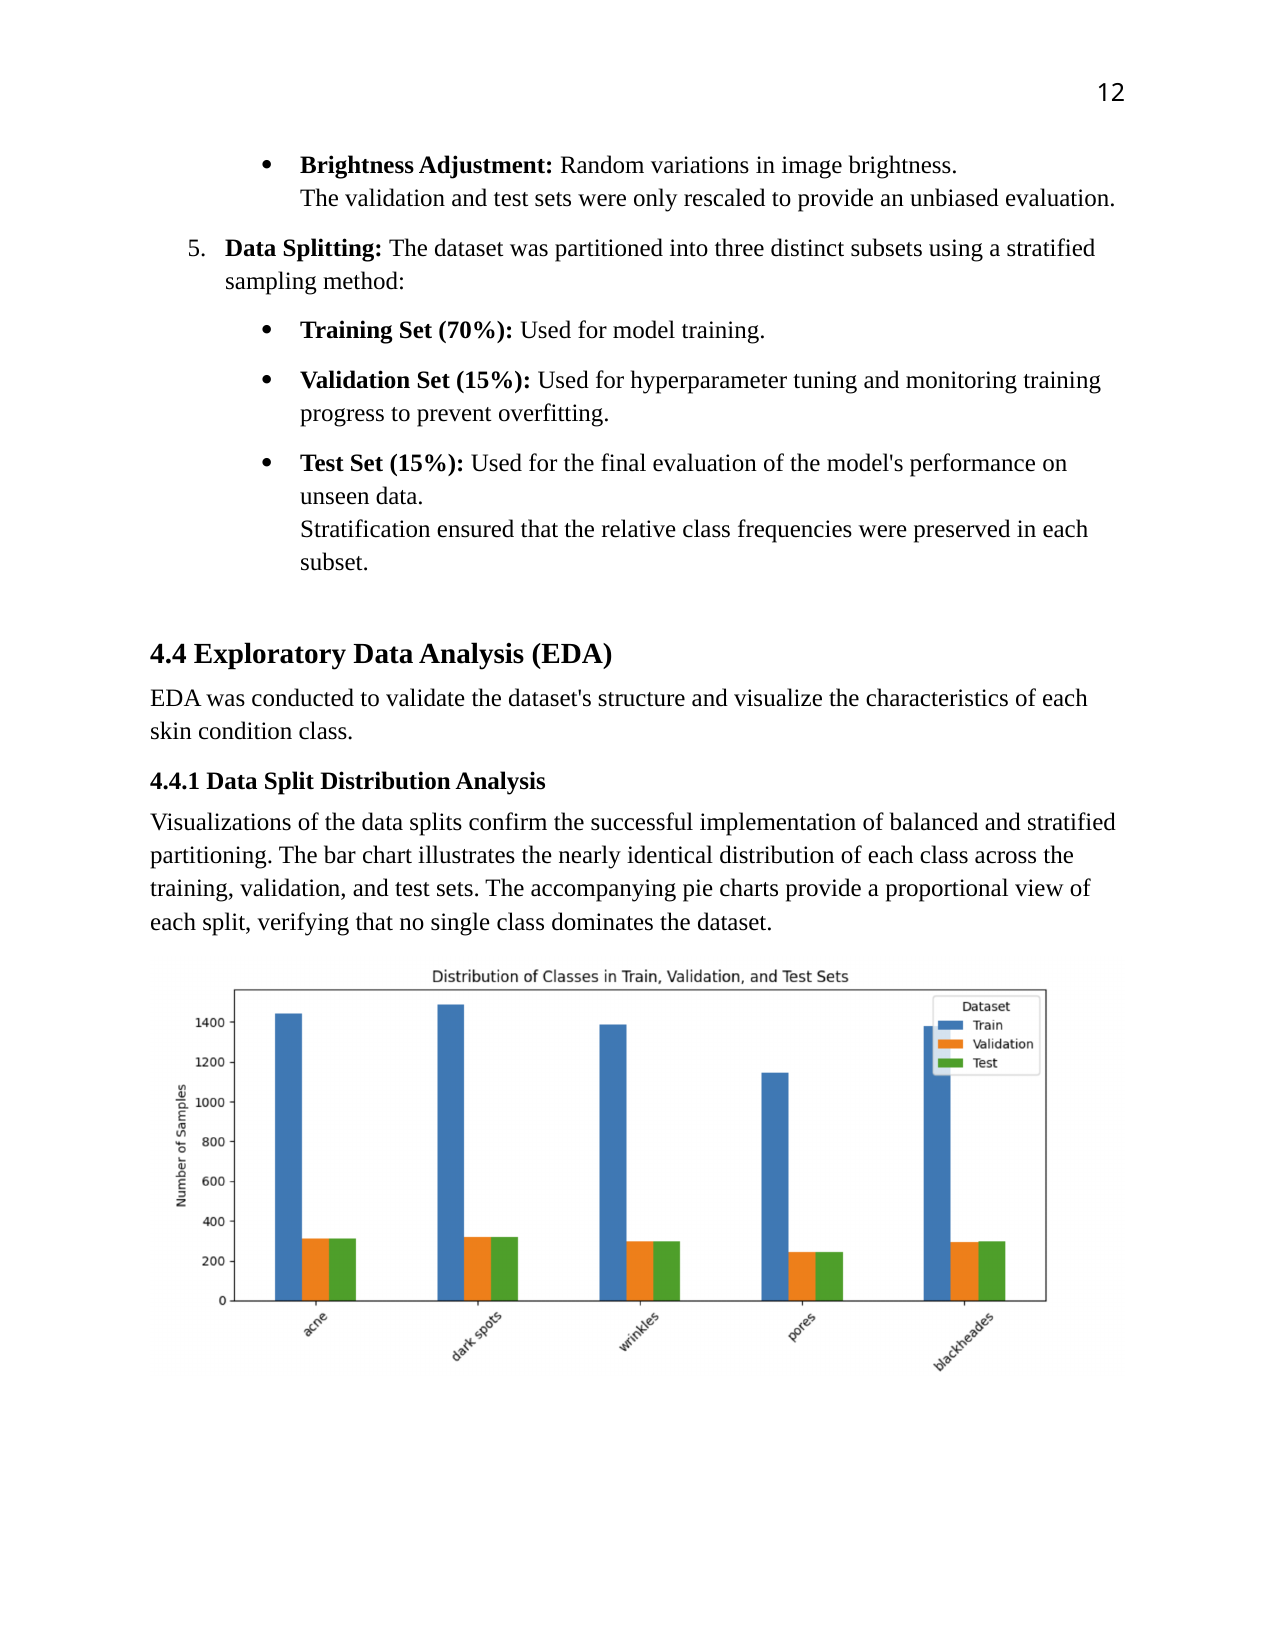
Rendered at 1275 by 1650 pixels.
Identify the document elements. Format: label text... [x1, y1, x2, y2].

list Training Set (70%): Used for model training. [262, 315, 1125, 344]
list Test Set (15%): Used for the final evaluation of the model's performance on unseen data. Stratification ensured that the relative class frequencies were preserved in each subset. [262, 448, 1125, 615]
text Visualizations of the data splits confirm the successful implementation of balanced and stratified partitioning. The bar chart illustrates the nearly identical distribution of each class across the training, validation, and test sets. The accompanying pie charts provide a proportional view of each split, verifying that no single class dominates the dataset. [150, 807, 1125, 935]
subtitle 4.4 Exploratory Data Analysis (EDA) [150, 637, 1125, 670]
list Data Splitting: The dataset was partitioned into three distinct subsets using a stratified sampling method: [187, 233, 1125, 294]
text EDA was conducted to validate the dataset's structure and visualize the characteristics of each skin condition class. [150, 683, 1125, 745]
list Brightness Adjustment: Random variations in image brightness. The validation and test sets were only rescaled to provide an unbiased evaluation. [262, 150, 1125, 212]
subtitle 4.4.1 Data Split Distribution Analysis [150, 766, 1125, 795]
picture [150, 956, 1125, 1376]
list Validation Set (15%): Used for hyperparameter tuning and monitoring training progress to prevent overfitting. [262, 365, 1125, 427]
